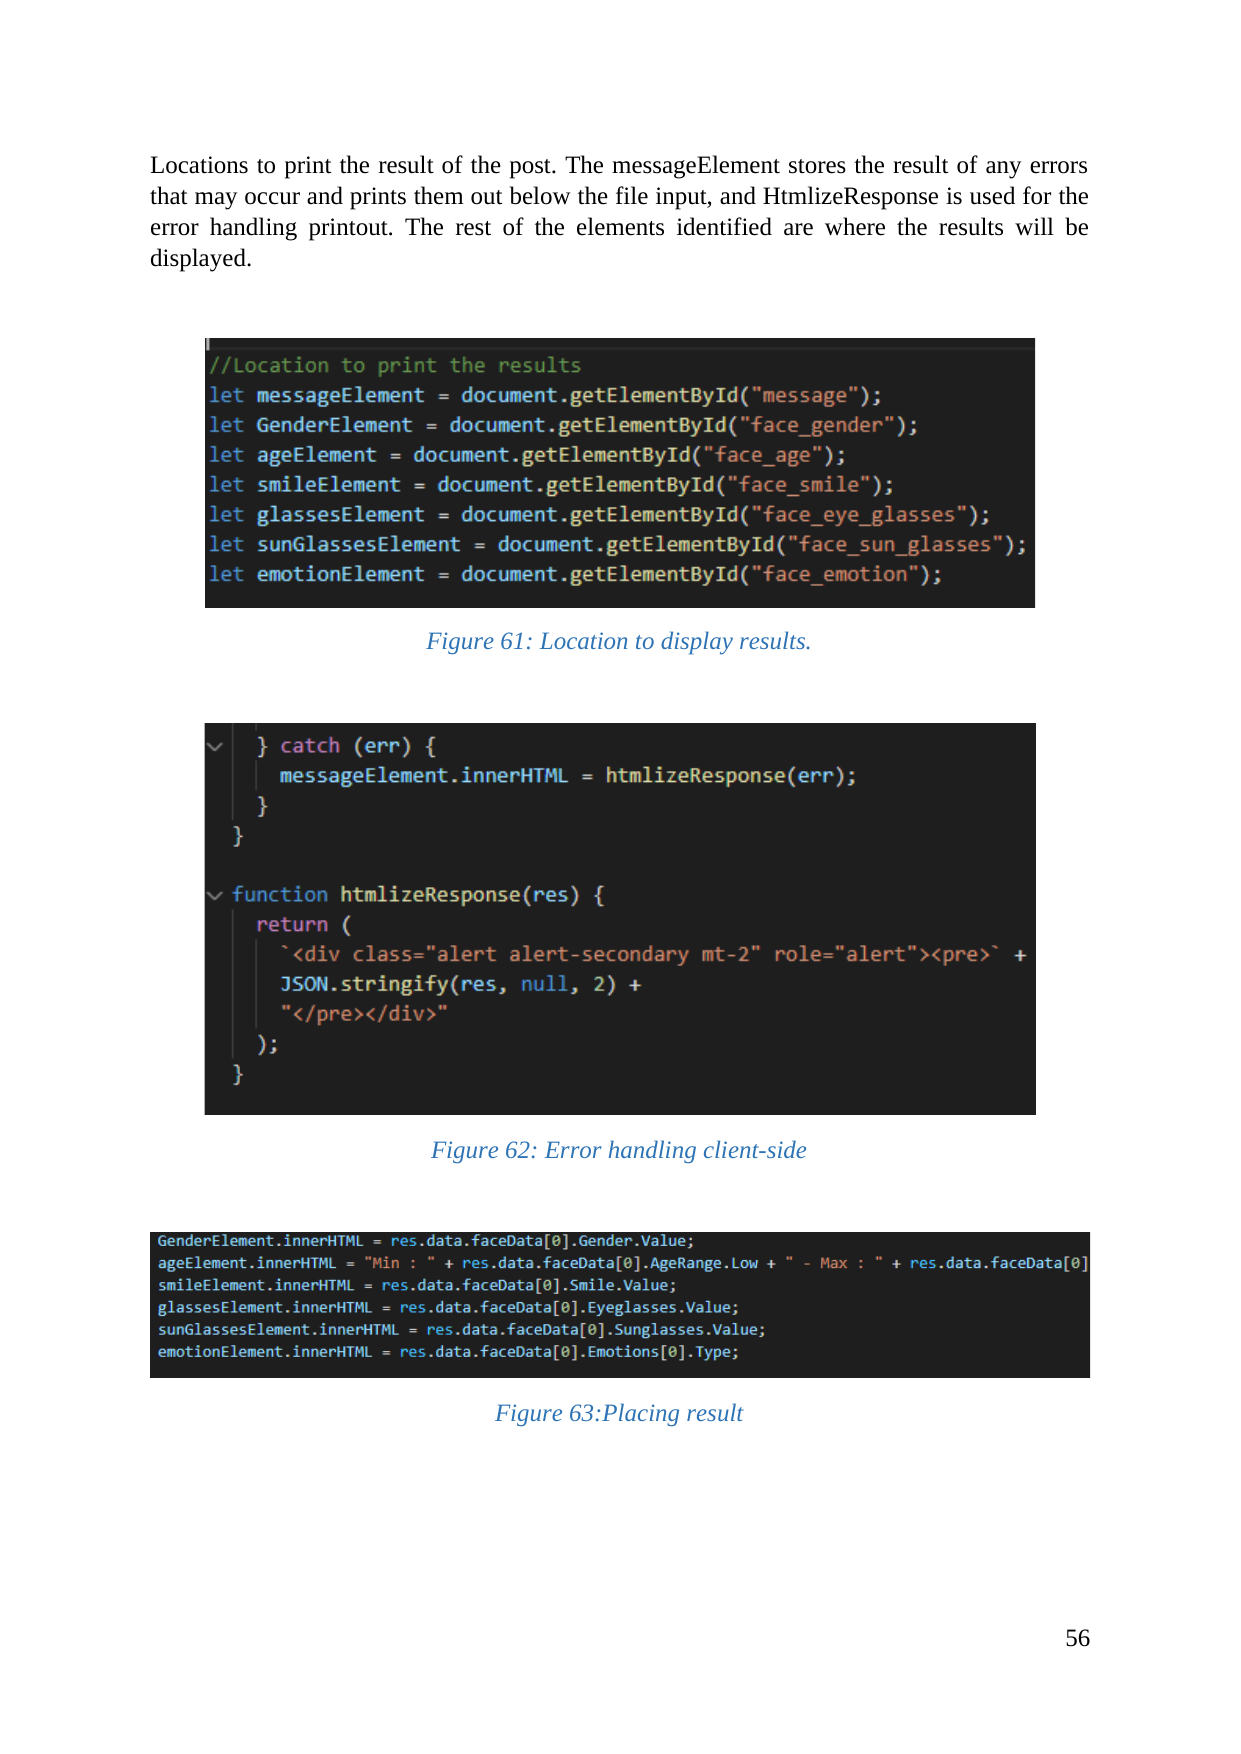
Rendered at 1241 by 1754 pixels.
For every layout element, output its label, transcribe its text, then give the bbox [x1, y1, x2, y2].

text Figure 61: Location to display results. [150, 626, 1090, 655]
picture [205, 338, 1035, 608]
text Locations to print the result of the post. The messageElement stores the result of any errors that may occur and prints them out below the file input, and HtmlizeResponse is used for the error handling printout. The rest of the elements identified are where the results will be displayed. [150, 150, 1090, 272]
picture [204, 723, 1036, 1115]
text Figure 63:Placing result [150, 1398, 1090, 1427]
text Figure 62: Error handling client-side [150, 1135, 1090, 1164]
picture [150, 1232, 1091, 1378]
